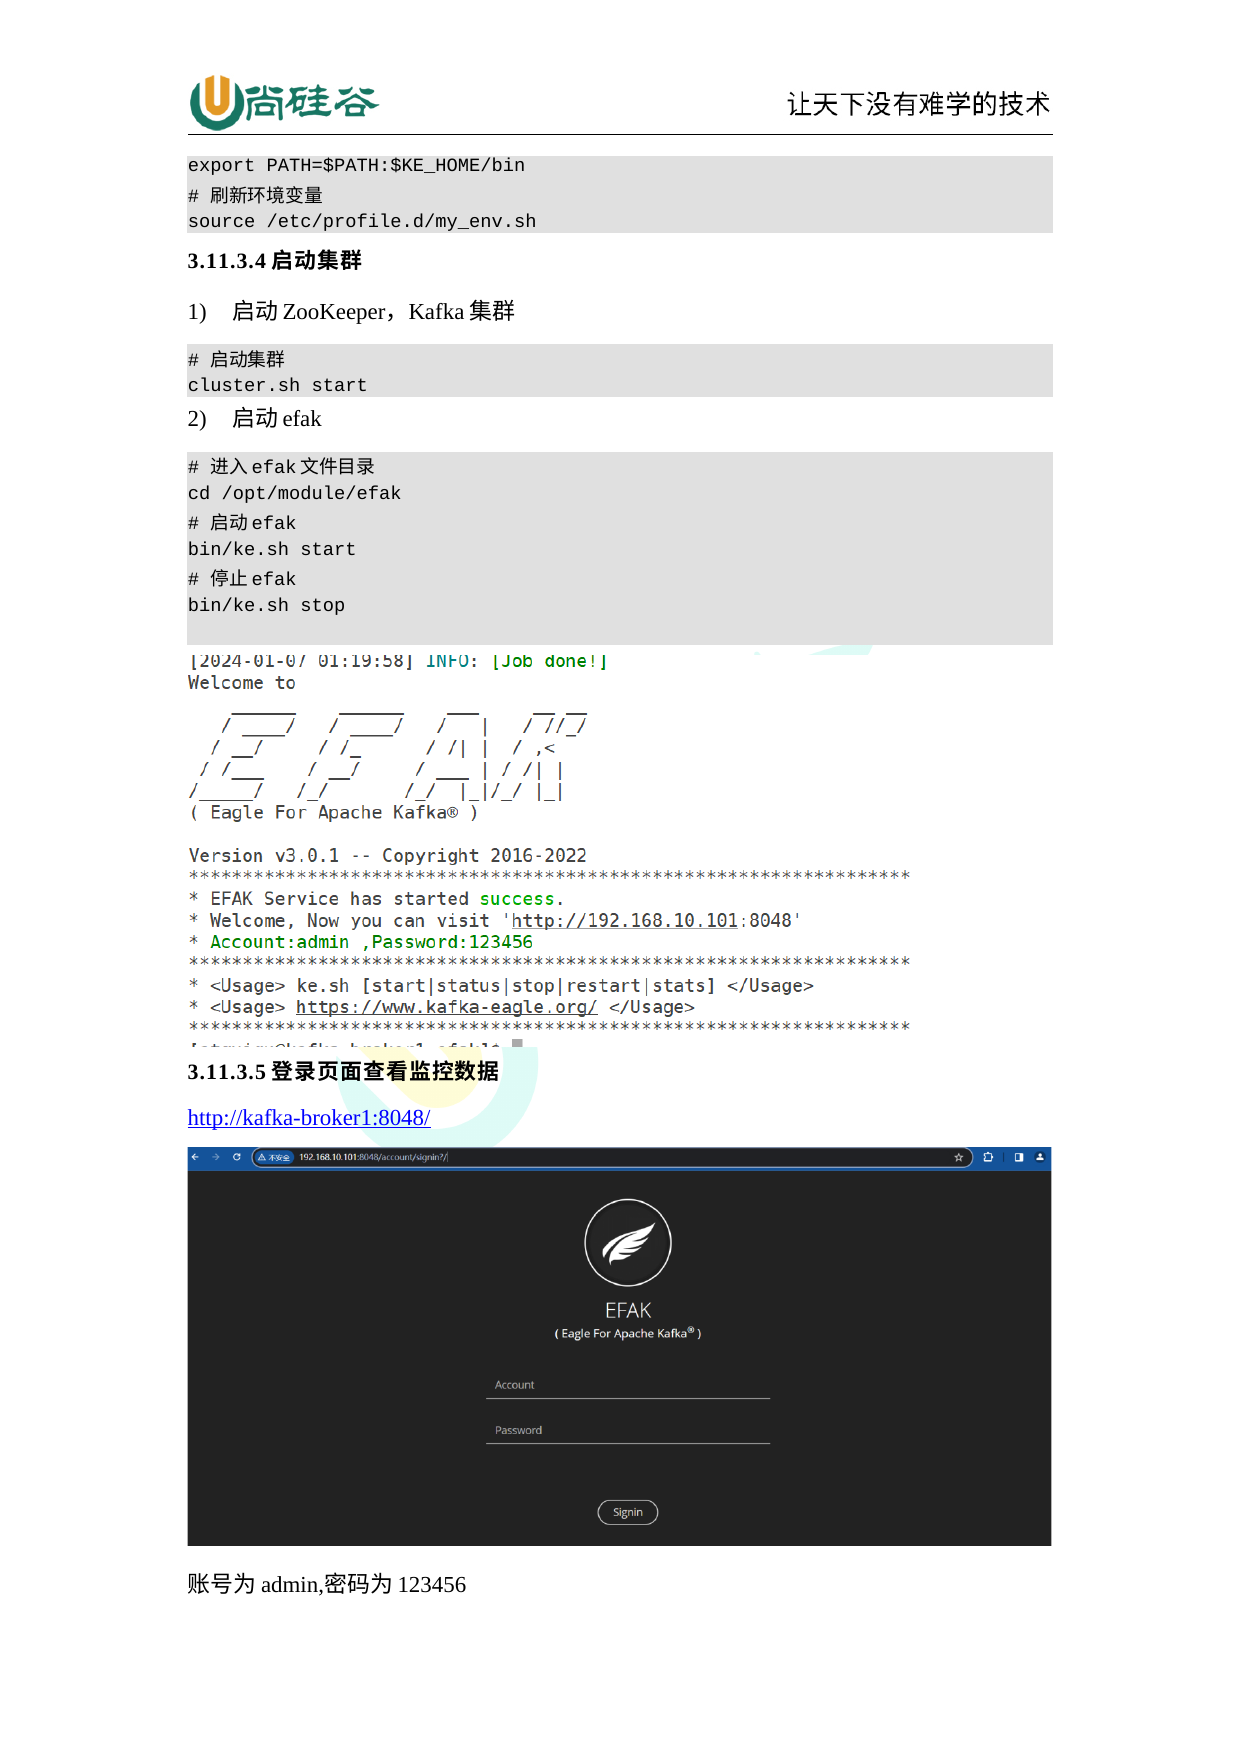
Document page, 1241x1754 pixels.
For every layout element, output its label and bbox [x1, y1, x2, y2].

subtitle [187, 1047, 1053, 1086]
picture [187, 655, 1053, 1047]
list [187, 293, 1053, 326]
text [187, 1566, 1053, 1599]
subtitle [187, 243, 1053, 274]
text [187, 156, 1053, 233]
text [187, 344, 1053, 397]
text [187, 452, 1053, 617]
picture [187, 1147, 1052, 1546]
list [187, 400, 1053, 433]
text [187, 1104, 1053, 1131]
picture [187, 73, 1053, 132]
